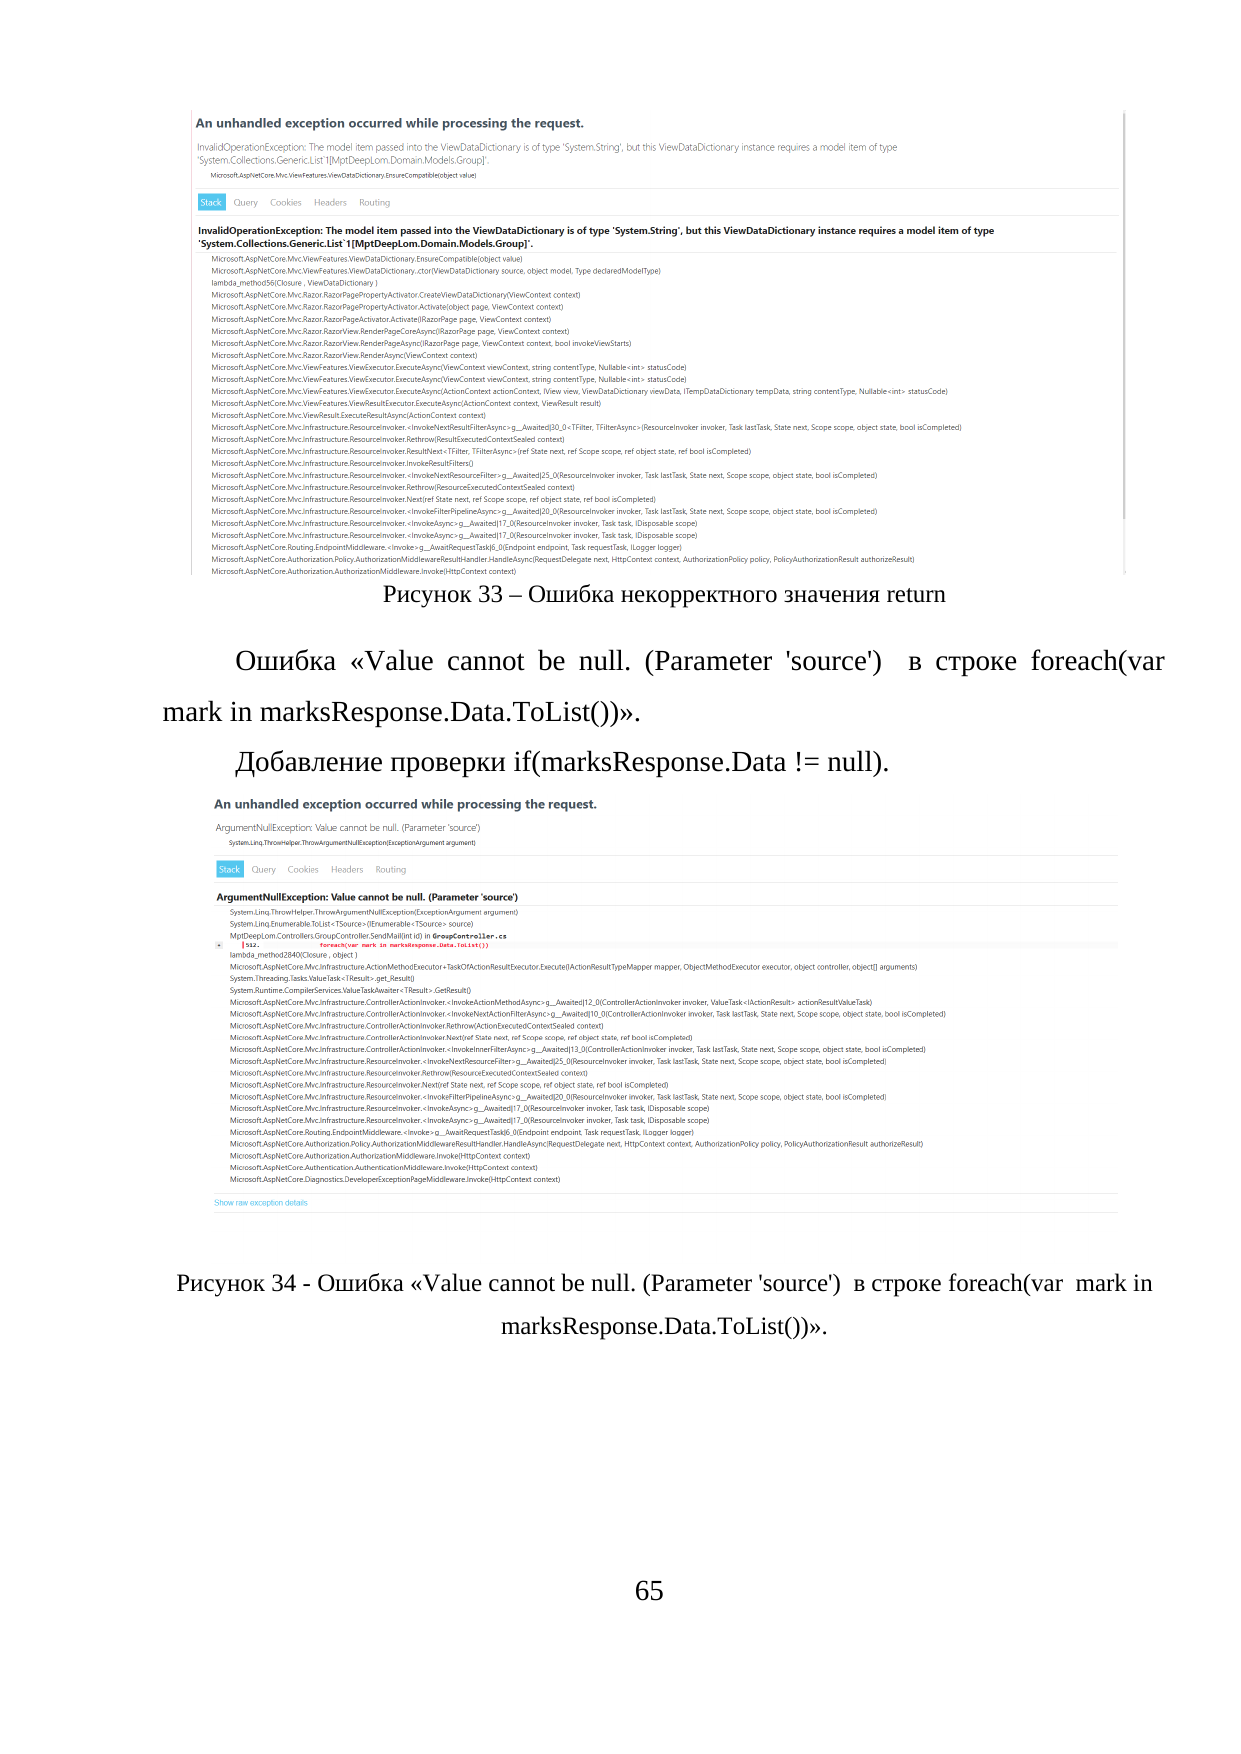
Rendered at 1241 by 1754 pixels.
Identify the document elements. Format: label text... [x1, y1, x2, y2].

text Рисунок 33 – Ошибка некорректного значения return [162, 579, 1166, 608]
picture [210, 794, 1118, 1264]
text Рисунок 34 - Ошибка «Value cannot be null. (Parameter 'source') в строке foreach(var mark in marksResponse.Data.ToList())». [162, 1268, 1166, 1340]
picture [191, 110, 1126, 575]
text Добавление проверки if(marksResponse.Data != null). [162, 744, 1166, 777]
text Ошибка «Value cannot be null. (Parameter 'source') в строке foreach(var mark in marksResponse.Data.ToList())». [162, 643, 1166, 727]
